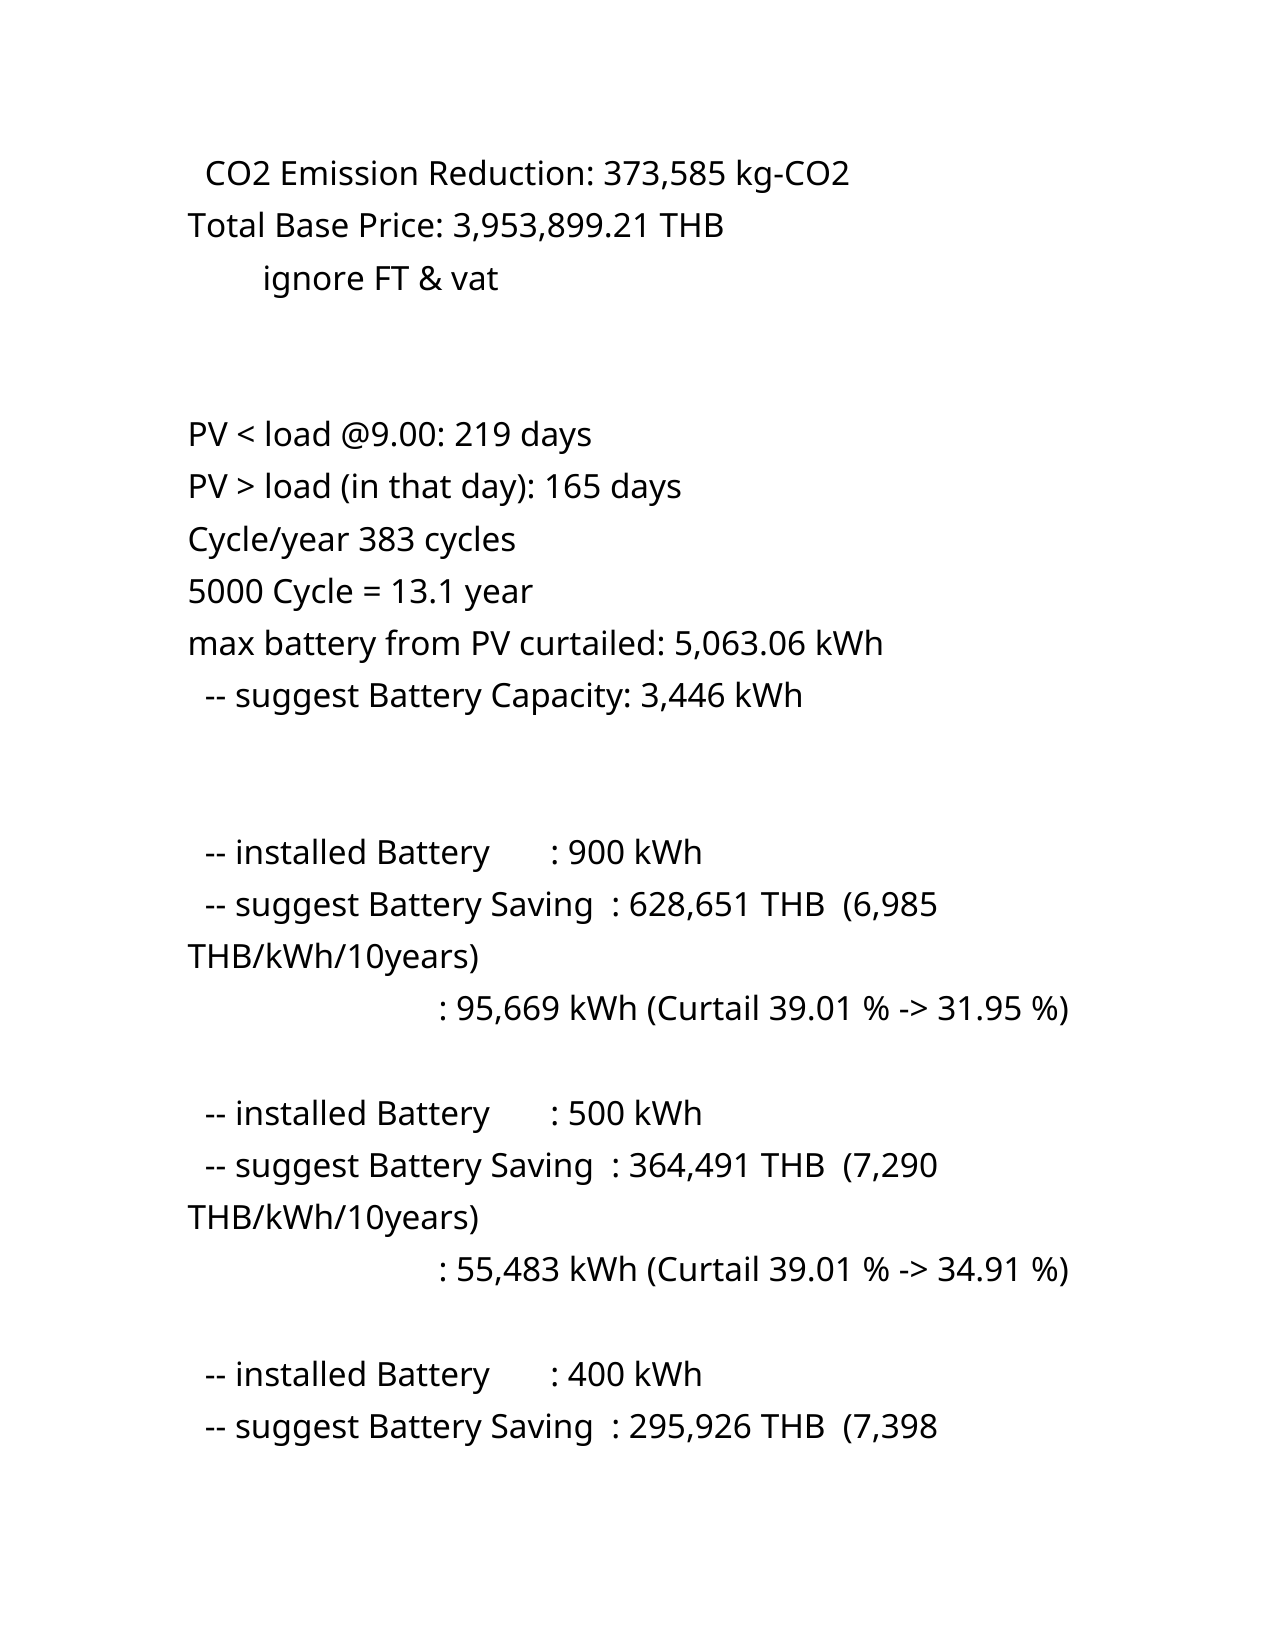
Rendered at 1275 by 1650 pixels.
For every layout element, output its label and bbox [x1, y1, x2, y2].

text [187, 150, 1087, 1448]
